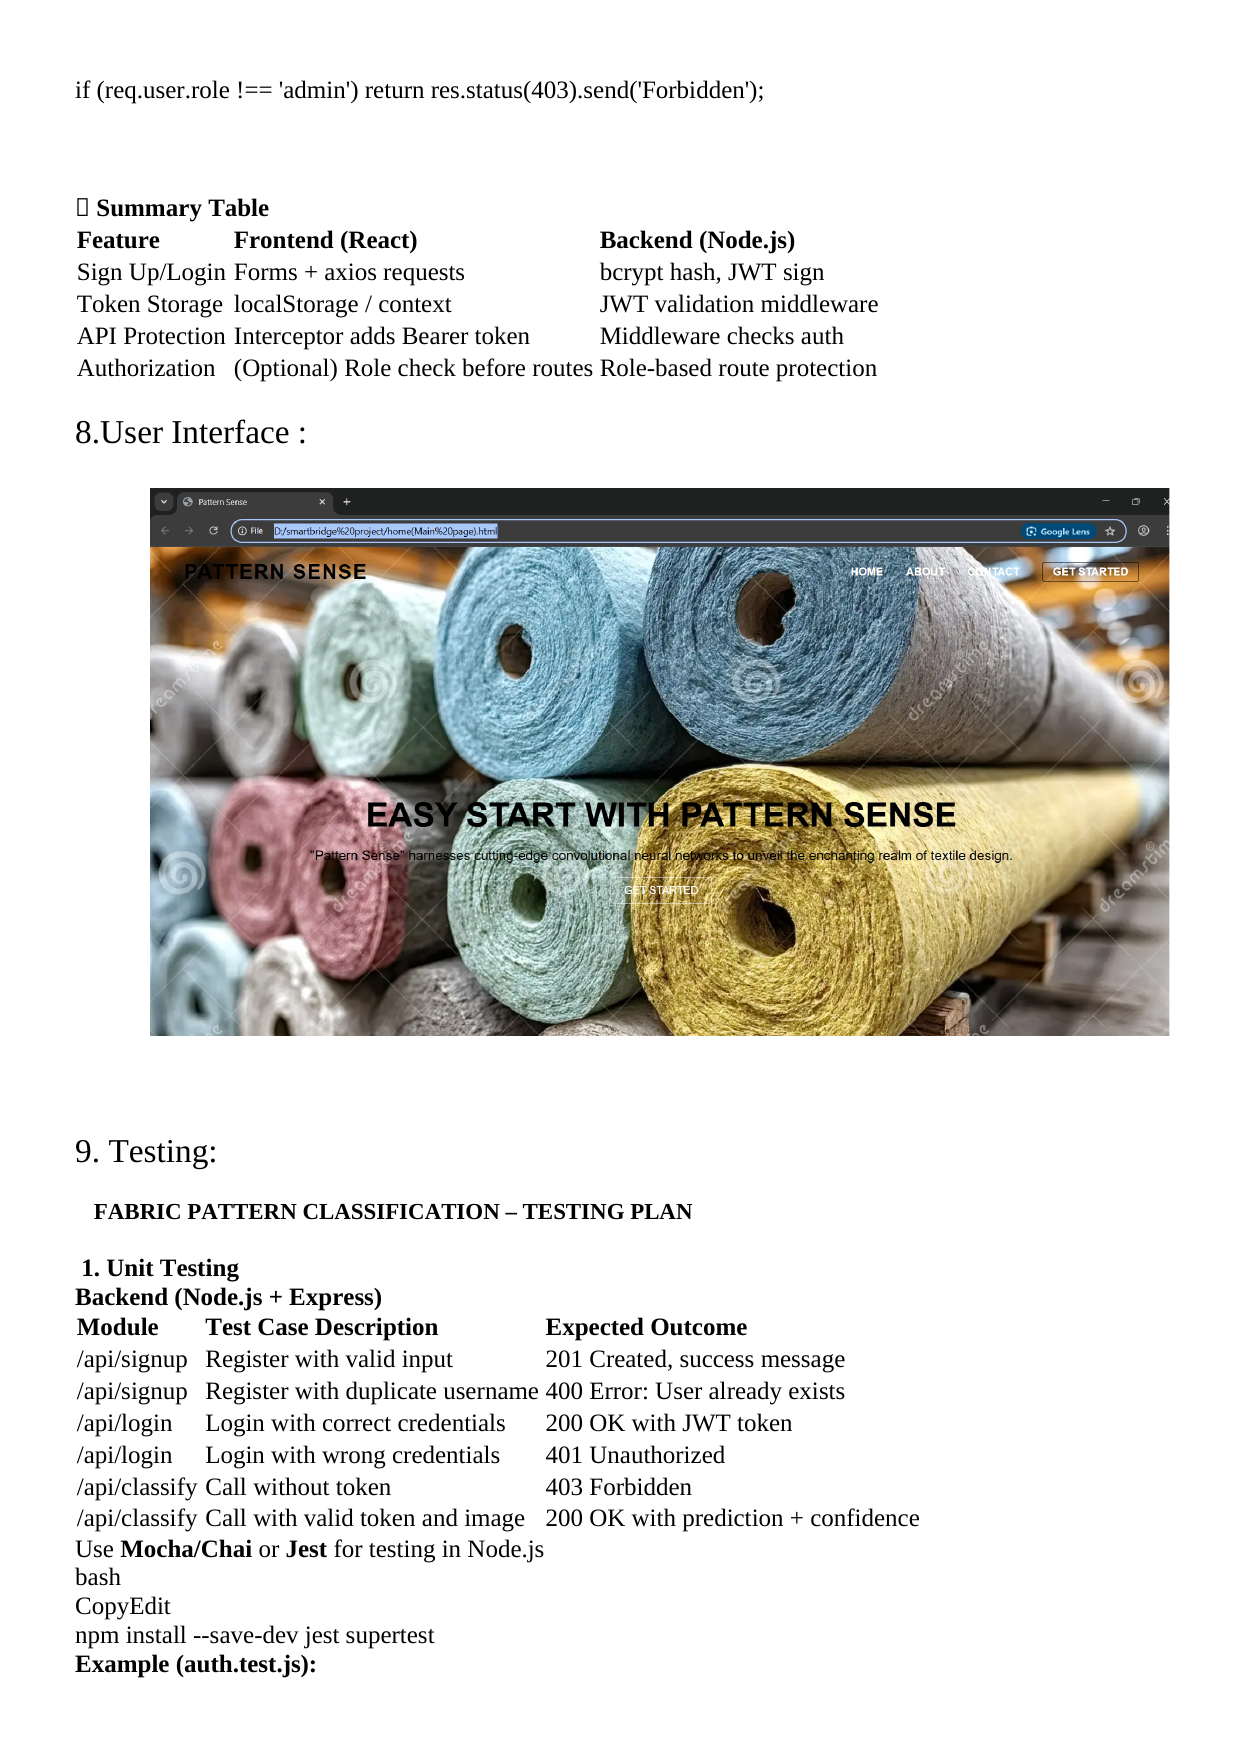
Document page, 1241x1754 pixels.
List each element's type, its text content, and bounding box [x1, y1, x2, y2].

table_cell Call with valid token and image [204, 1502, 544, 1534]
text Use Mocha/Chai or Jest for testing in Node.js [75, 1534, 1165, 1562]
text 🔐 Summary Table [75, 190, 1165, 224]
table_cell /api/signup [75, 1374, 203, 1406]
text bash [75, 1562, 1165, 1591]
table_cell 403 Forbidden [544, 1470, 926, 1502]
table_cell Call without token [204, 1470, 544, 1502]
table_cell Register with valid input [204, 1343, 544, 1374]
table_cell 201 Created, success message [544, 1343, 926, 1374]
text npm install --save-dev jest supertest [75, 1620, 1165, 1649]
text if (req.user.role !== 'admin') return res.status(403).send('Forbidden'); [75, 75, 1165, 104]
table_cell API Protection [75, 320, 232, 352]
table_header Module [75, 1311, 203, 1342]
table_header Backend (Node.js) [598, 224, 885, 256]
table_cell 401 Unauthorized [544, 1438, 926, 1470]
table_header Frontend (React) [232, 224, 598, 256]
picture [150, 488, 1170, 1036]
table_cell Role-based route protection [598, 352, 885, 383]
text Example (auth.test.js): [75, 1649, 1165, 1677]
table_cell JWT validation middleware [598, 288, 885, 320]
table_cell Token Storage [75, 288, 232, 320]
table_cell /api/login [75, 1406, 203, 1438]
table_cell Login with wrong credentials [204, 1438, 544, 1470]
text FABRIC PATTERN CLASSIFICATION – TESTING PLAN [75, 1198, 1165, 1224]
table_cell localStorage / context [232, 288, 598, 320]
table_header Expected Outcome [544, 1311, 926, 1342]
text Backend (Node.js + Express) [75, 1282, 1165, 1311]
table_cell Forms + axios requests [232, 256, 598, 288]
table_header Feature [75, 224, 232, 256]
text 8.User Interface : [75, 412, 1165, 451]
table_cell 200 OK with JWT token [544, 1406, 926, 1438]
table_cell Sign Up/Login [75, 256, 232, 288]
table_cell /api/login [75, 1438, 203, 1470]
table_cell Login with correct credentials [204, 1406, 544, 1438]
table_cell Register with duplicate username [204, 1374, 544, 1406]
table_cell Middleware checks auth [598, 320, 885, 352]
text 1. Unit Testing [75, 1253, 1165, 1282]
table_cell 200 OK with prediction + confidence [544, 1502, 926, 1534]
table_cell 400 Error: User already exists [544, 1374, 926, 1406]
table_cell /api/classify [75, 1502, 203, 1534]
table_cell /api/signup [75, 1343, 203, 1374]
text 9. Testing: [75, 1131, 1165, 1169]
table_cell /api/classify [75, 1470, 203, 1502]
table_cell (Optional) Role check before routes [232, 352, 598, 383]
text CopyEdit [75, 1591, 1165, 1620]
table_cell bcrypt hash, JWT sign [598, 256, 885, 288]
table_header Test Case Description [204, 1311, 544, 1342]
table_cell Interceptor adds Bearer token [232, 320, 598, 352]
table_cell Authorization [75, 352, 232, 383]
